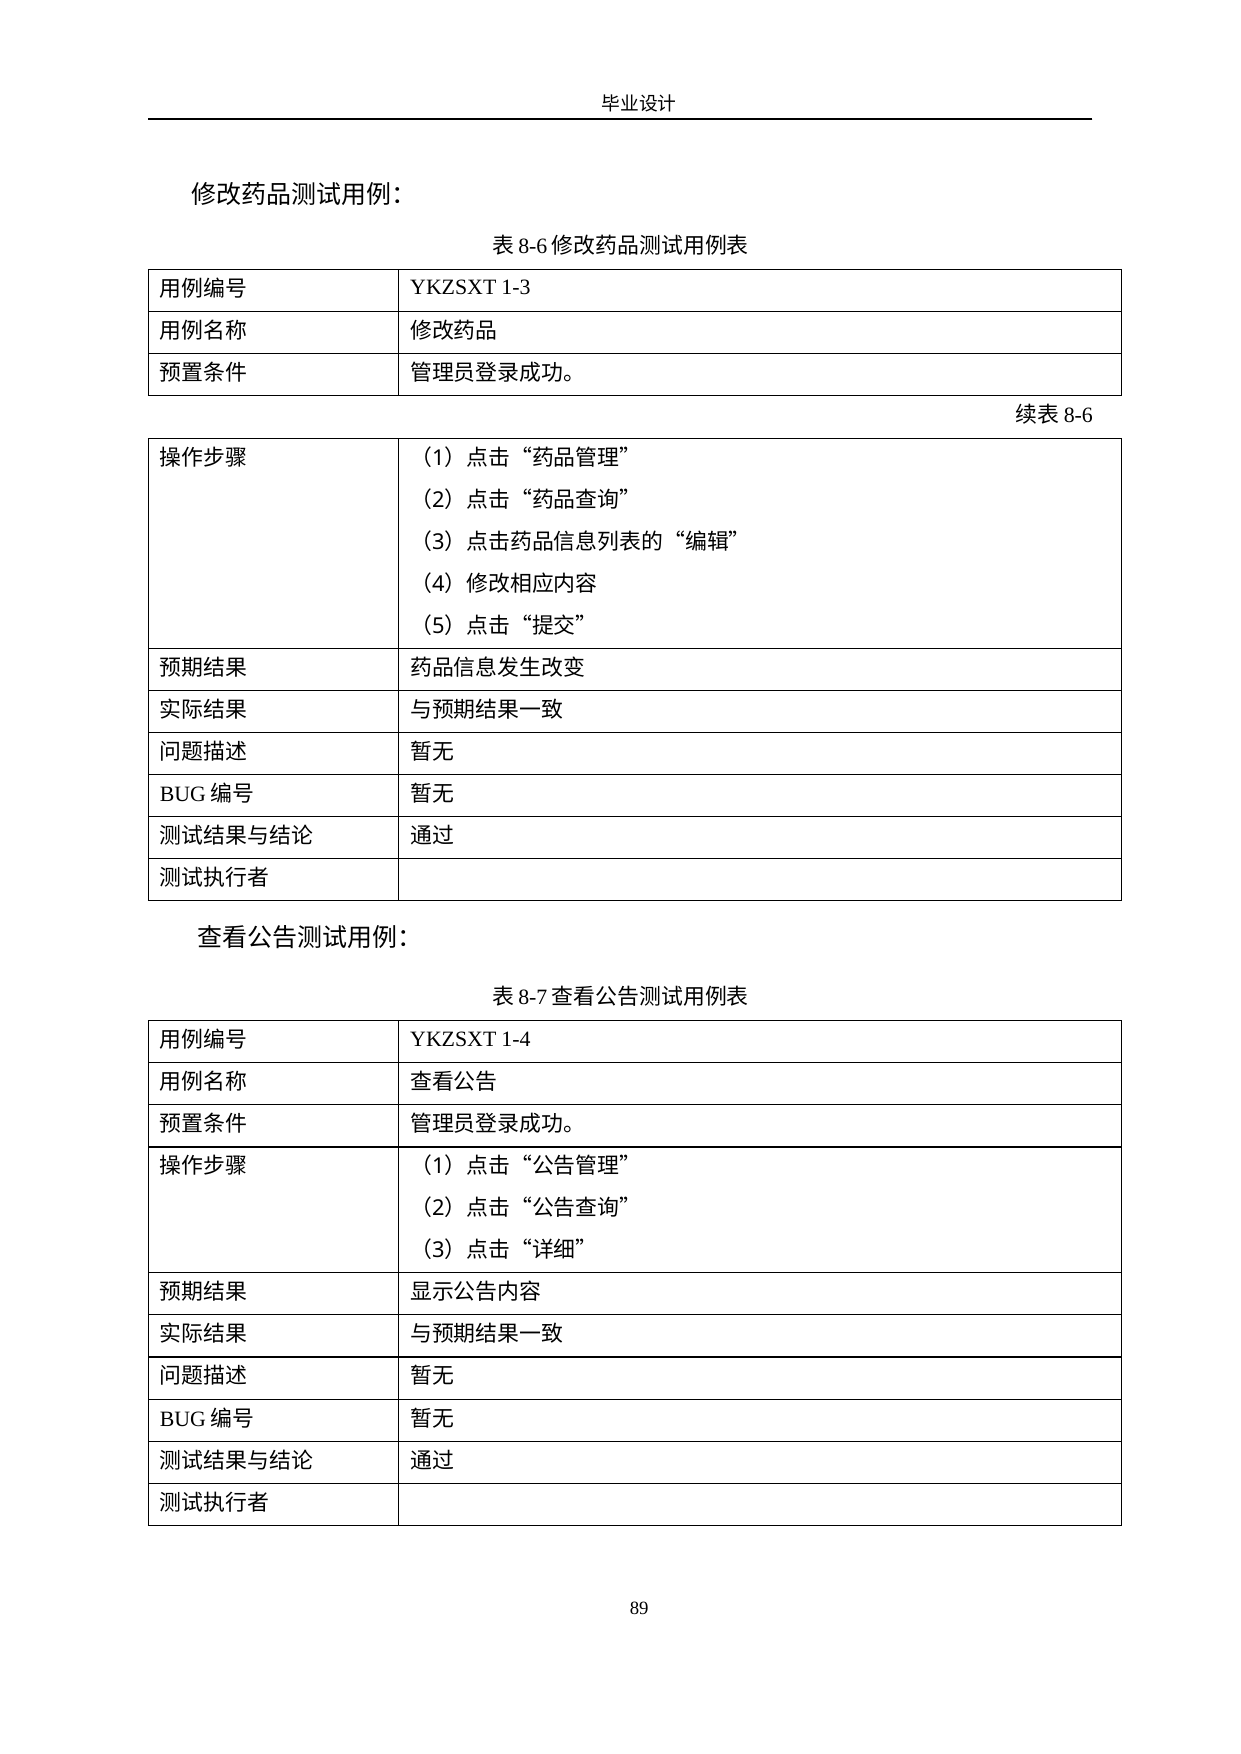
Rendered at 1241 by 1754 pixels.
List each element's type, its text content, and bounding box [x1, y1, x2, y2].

table_header （1）点击“药品管理” （2）点击“药品查询” （3）点击药品信息列表的“编辑” （4）修改相应内容 （5）点击“提交” [399, 439, 1121, 648]
table_cell 暂无 [399, 733, 1121, 774]
table_cell 查看公告 [399, 1063, 1121, 1104]
table_cell 通过 [399, 1442, 1121, 1483]
table_cell 预置条件 [149, 354, 398, 395]
table_cell 暂无 [399, 775, 1121, 816]
table_cell 预期结果 [149, 649, 398, 690]
table_cell 通过 [399, 817, 1121, 858]
text 查看公告测试用例： [148, 901, 1092, 969]
table_cell 暂无 [399, 1400, 1121, 1441]
text 续表8-6 [148, 396, 1092, 430]
table_cell 药品信息发生改变 [399, 649, 1121, 690]
table_cell 用例名称 [149, 312, 398, 353]
table_cell 问题描述 [149, 1358, 398, 1398]
table_header YKZSXT 1-4 [399, 1021, 1121, 1062]
table_cell BUG编号 [149, 1400, 398, 1441]
table_cell 测试结果与结论 [149, 1442, 398, 1483]
text 表8-7查看公告测试用例表 [148, 978, 1092, 1012]
table_header YKZSXT 1-3 [399, 270, 1121, 311]
table_header 操作步骤 [149, 439, 398, 648]
table_cell 操作步骤 [149, 1148, 398, 1272]
table_cell 显示公告内容 [399, 1273, 1121, 1314]
text 修改药品测试用例： [148, 159, 1092, 227]
table_cell 测试结果与结论 [149, 817, 398, 858]
table_cell 问题描述 [149, 733, 398, 774]
table_cell 预期结果 [149, 1273, 398, 1314]
table_cell 实际结果 [149, 1315, 398, 1356]
table_cell 修改药品 [399, 312, 1121, 353]
table_cell 测试执行者 [149, 859, 398, 900]
text 表8-6修改药品测试用例表 [148, 227, 1092, 261]
table_cell 管理员登录成功。 [399, 354, 1121, 395]
table_cell 与预期结果一致 [399, 691, 1121, 732]
table_cell BUG编号 [149, 775, 398, 816]
table_cell 与预期结果一致 [399, 1315, 1121, 1356]
table_header 用例编号 [149, 270, 398, 311]
table_cell [399, 859, 1121, 900]
table_cell 测试执行者 [149, 1484, 398, 1525]
table_cell 用例名称 [149, 1063, 398, 1104]
table_cell （1）点击“公告管理” （2）点击“公告查询” （3）点击“详细” [399, 1148, 1121, 1272]
table_header 用例编号 [149, 1021, 398, 1062]
table_cell 预置条件 [149, 1105, 398, 1146]
table_cell [399, 1484, 1121, 1525]
table_cell 暂无 [399, 1358, 1121, 1398]
table_cell 实际结果 [149, 691, 398, 732]
table_cell 管理员登录成功。 [399, 1105, 1121, 1146]
